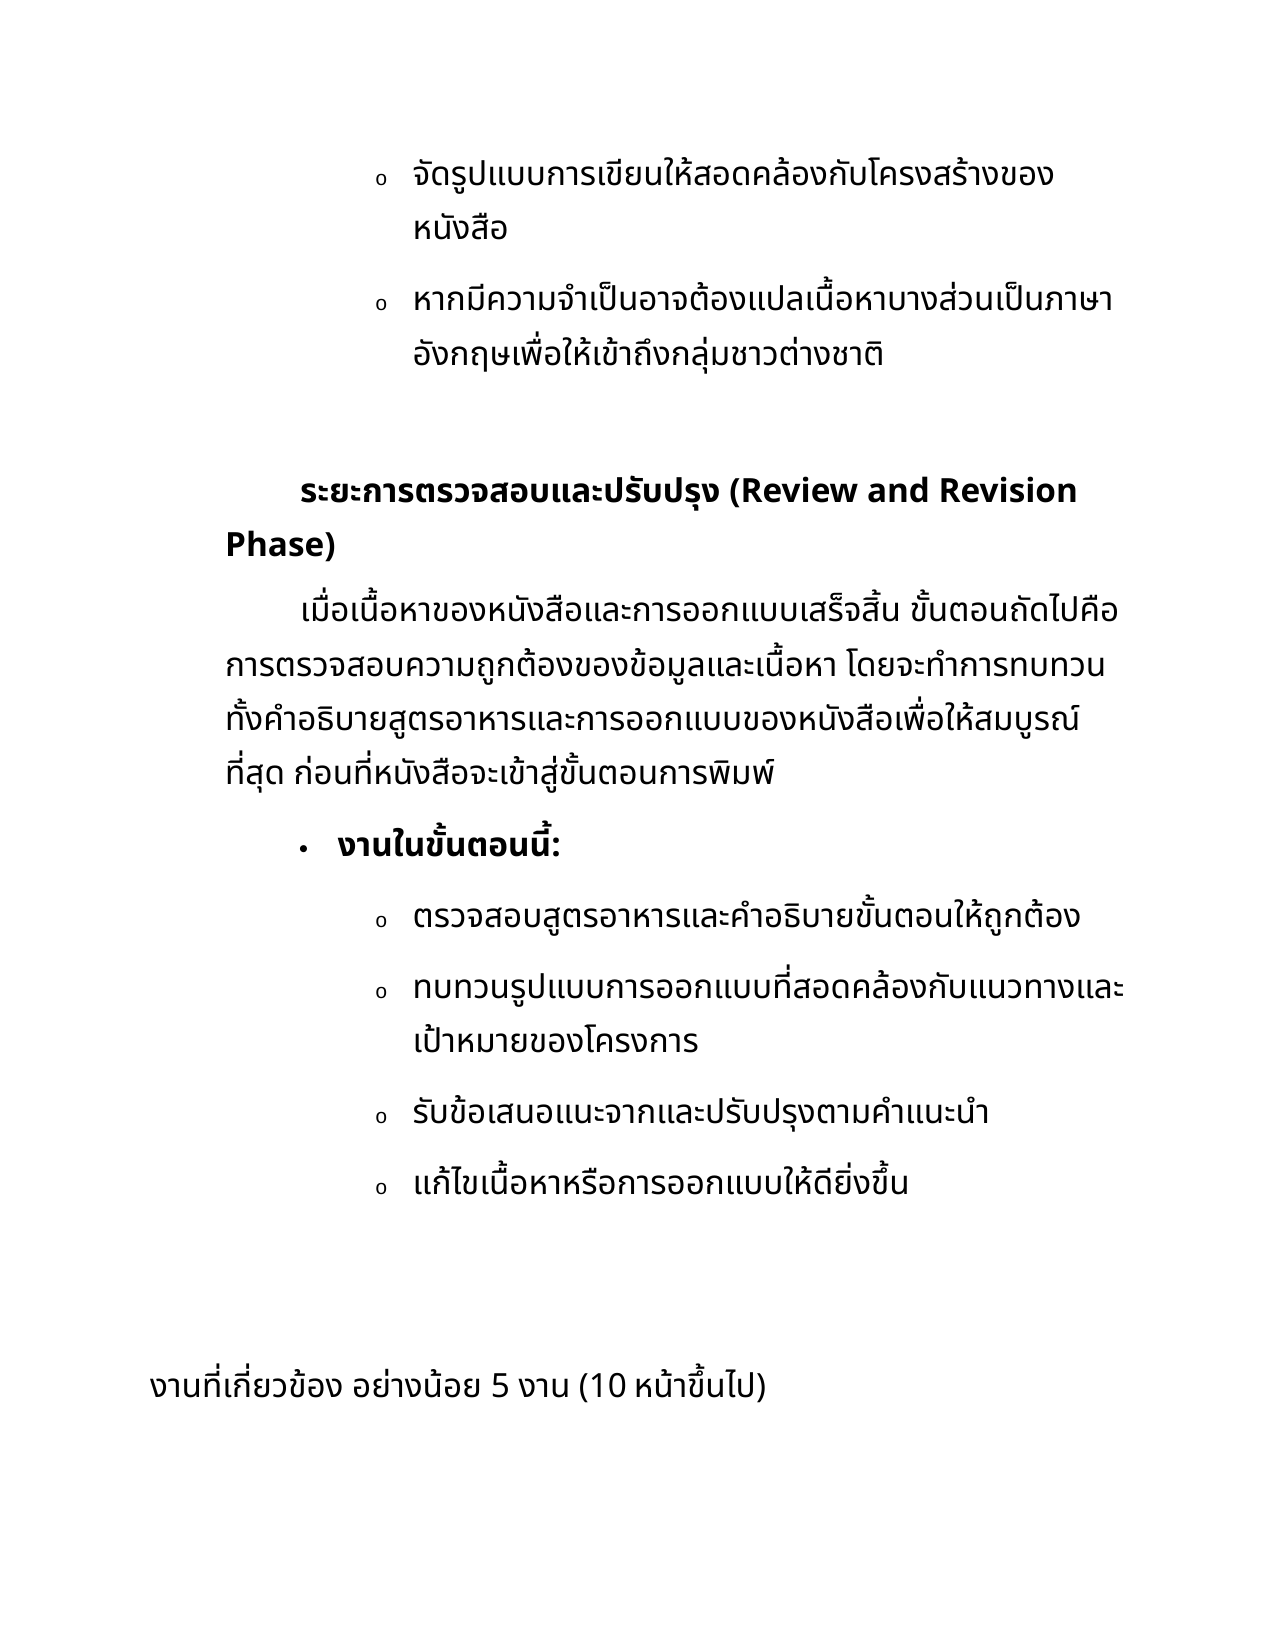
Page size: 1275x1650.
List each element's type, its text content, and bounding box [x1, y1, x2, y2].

list จัดรูปแบบการเขียนให้สอดคล้องกับโครงสร้างของหนังสือ [375, 150, 1125, 255]
list ตรวจสอบสูตรอาหารและคำอธิบายขั้นตอนให้ถูกต้อง [375, 892, 1125, 942]
list แก้ไขเนื้อหาหรือการออกแบบให้ดียิ่งขึ้น [375, 1159, 1125, 1209]
list หากมีความจำเป็นอาจต้องแปลเนื้อหาบางส่วนเป็นภาษาอังกฤษเพื่อให้เข้าถึงกลุ่มชาวต่างชาติ [375, 275, 1125, 380]
text งานที่เกี่ยวข้อง อย่างน้อย 5 งาน (10หน้าขึ้นไป) [150, 1361, 1125, 1412]
text ระยะการตรวจสอบและปรับปรุง (Review and Revision Phase) [225, 466, 1125, 566]
text เมื่อเนื้อหาของหนังสือและการออกแบบเสร็จสิ้น ขั้นตอนถัดไปคือการตรวจสอบความถูกต้องของข้อมูลและเนื้อหา โดยจะทำการทบทวนทั้งคำอธิบายสูตรอาหารและการออกแบบของหนังสือเพื่อให้สมบูรณ์ที่สุด ก่อนที่หนังสือจะเข้าสู่ขั้นตอนการพิมพ์ [225, 586, 1125, 800]
list รับข้อเสนอแนะจากและปรับปรุงตามคำแนะนำ [375, 1088, 1125, 1138]
list งานในขั้นตอนนี้: [300, 820, 1125, 871]
list ทบทวนรูปแบบการออกแบบที่สอดคล้องกับแนวทางและเป้าหมายของโครงการ [375, 963, 1125, 1067]
